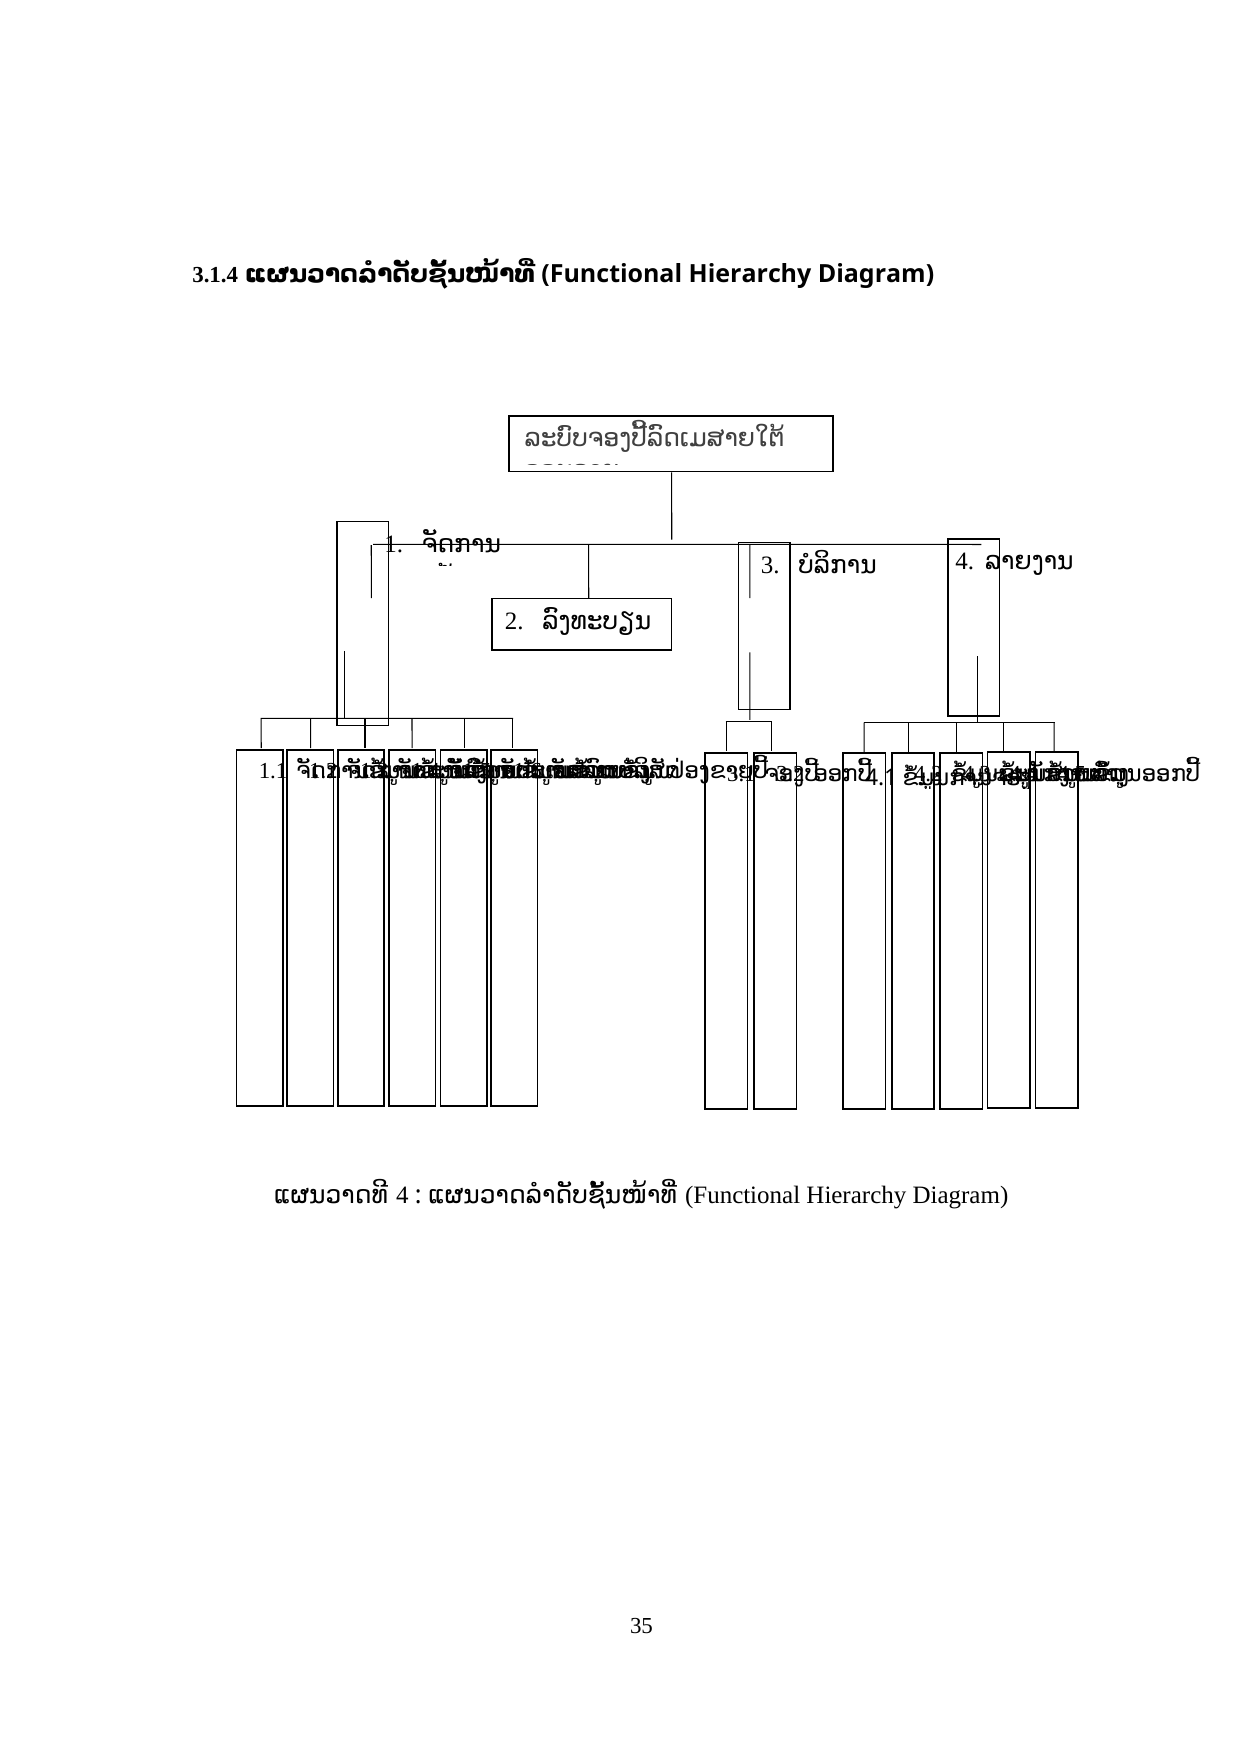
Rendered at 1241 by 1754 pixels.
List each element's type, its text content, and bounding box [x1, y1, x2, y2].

text ແຜນວາດທີ 4 : ແຜນວາດລຳດັບຊັ້ນໜ້າທີ່ (Functional Hierarchy Diagram) [192, 1176, 1090, 1210]
text 3.1.4 ແຜນວາດລຳດັບຊັ້ນໜ້າທີ່ (Functional Hierarchy Diagram) [192, 256, 1090, 294]
